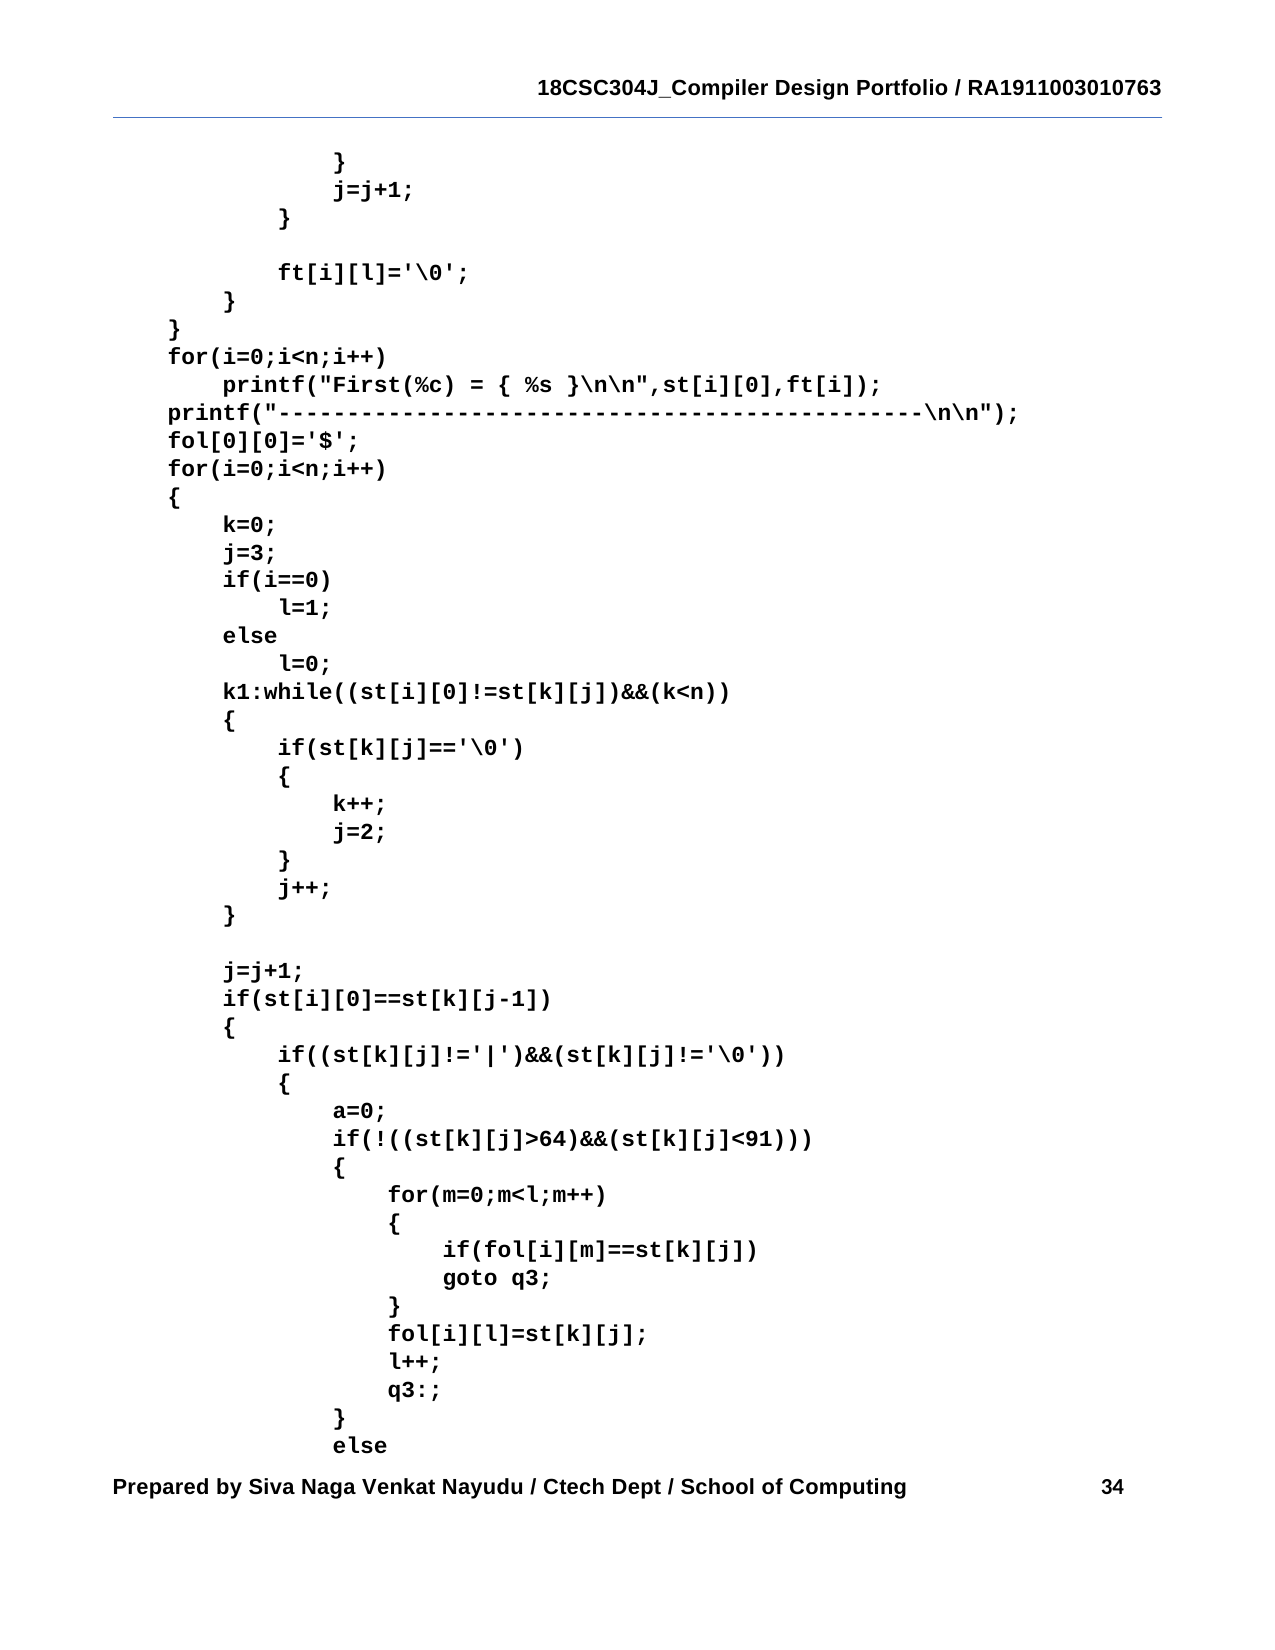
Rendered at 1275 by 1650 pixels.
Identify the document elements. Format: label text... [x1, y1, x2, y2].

text printf("-----------------------------------------------\n\n"); [112, 401, 1162, 427]
text for(i=0;i<n;i++) [112, 457, 1162, 483]
text { [112, 1071, 1162, 1097]
text } [112, 904, 1162, 930]
text fol[0][0]='$'; [112, 429, 1162, 455]
text if(i==0) [112, 569, 1162, 595]
text } [112, 317, 1162, 343]
text k++; [112, 792, 1162, 818]
text printf("First(%c) = { %s }\n\n",st[i][0],ft[i]); [112, 373, 1162, 399]
text j=j+1; [112, 178, 1162, 204]
text if((st[k][j]!='|')&&(st[k][j]!='\0')) [112, 1043, 1162, 1069]
text k1:while((st[i][0]!=st[k][j])&&(k<n)) [112, 680, 1162, 706]
text } [112, 289, 1162, 316]
text if(st[k][j]=='\0') [112, 736, 1162, 762]
text { [112, 1211, 1162, 1237]
text for(i=0;i<n;i++) [112, 345, 1162, 371]
text q3:; [112, 1378, 1162, 1404]
text fol[i][l]=st[k][j]; [112, 1322, 1162, 1348]
text k=0; [112, 513, 1162, 539]
text if(!((st[k][j]>64)&&(st[k][j]<91))) [112, 1127, 1162, 1153]
text else [112, 624, 1162, 651]
text { [112, 485, 1162, 511]
text } [112, 150, 1162, 176]
text j=j+1; [112, 959, 1162, 986]
text } [112, 206, 1162, 232]
text if(st[i][0]==st[k][j-1]) [112, 987, 1162, 1013]
text j++; [112, 876, 1162, 902]
text { [112, 764, 1162, 790]
text for(m=0;m<l;m++) [112, 1183, 1162, 1209]
text l++; [112, 1350, 1162, 1376]
text l=0; [112, 652, 1162, 678]
text { [112, 1155, 1162, 1181]
text goto q3; [112, 1267, 1162, 1293]
text { [112, 1015, 1162, 1041]
text else [112, 1434, 1162, 1460]
text if(fol[i][m]==st[k][j]) [112, 1239, 1162, 1265]
text } [112, 848, 1162, 874]
text { [112, 708, 1162, 734]
text j=3; [112, 541, 1162, 567]
text } [112, 1294, 1162, 1321]
text l=1; [112, 597, 1162, 623]
text } [112, 1406, 1162, 1432]
text j=2; [112, 820, 1162, 846]
text ft[i][l]='\0'; [112, 262, 1162, 288]
text a=0; [112, 1099, 1162, 1125]
